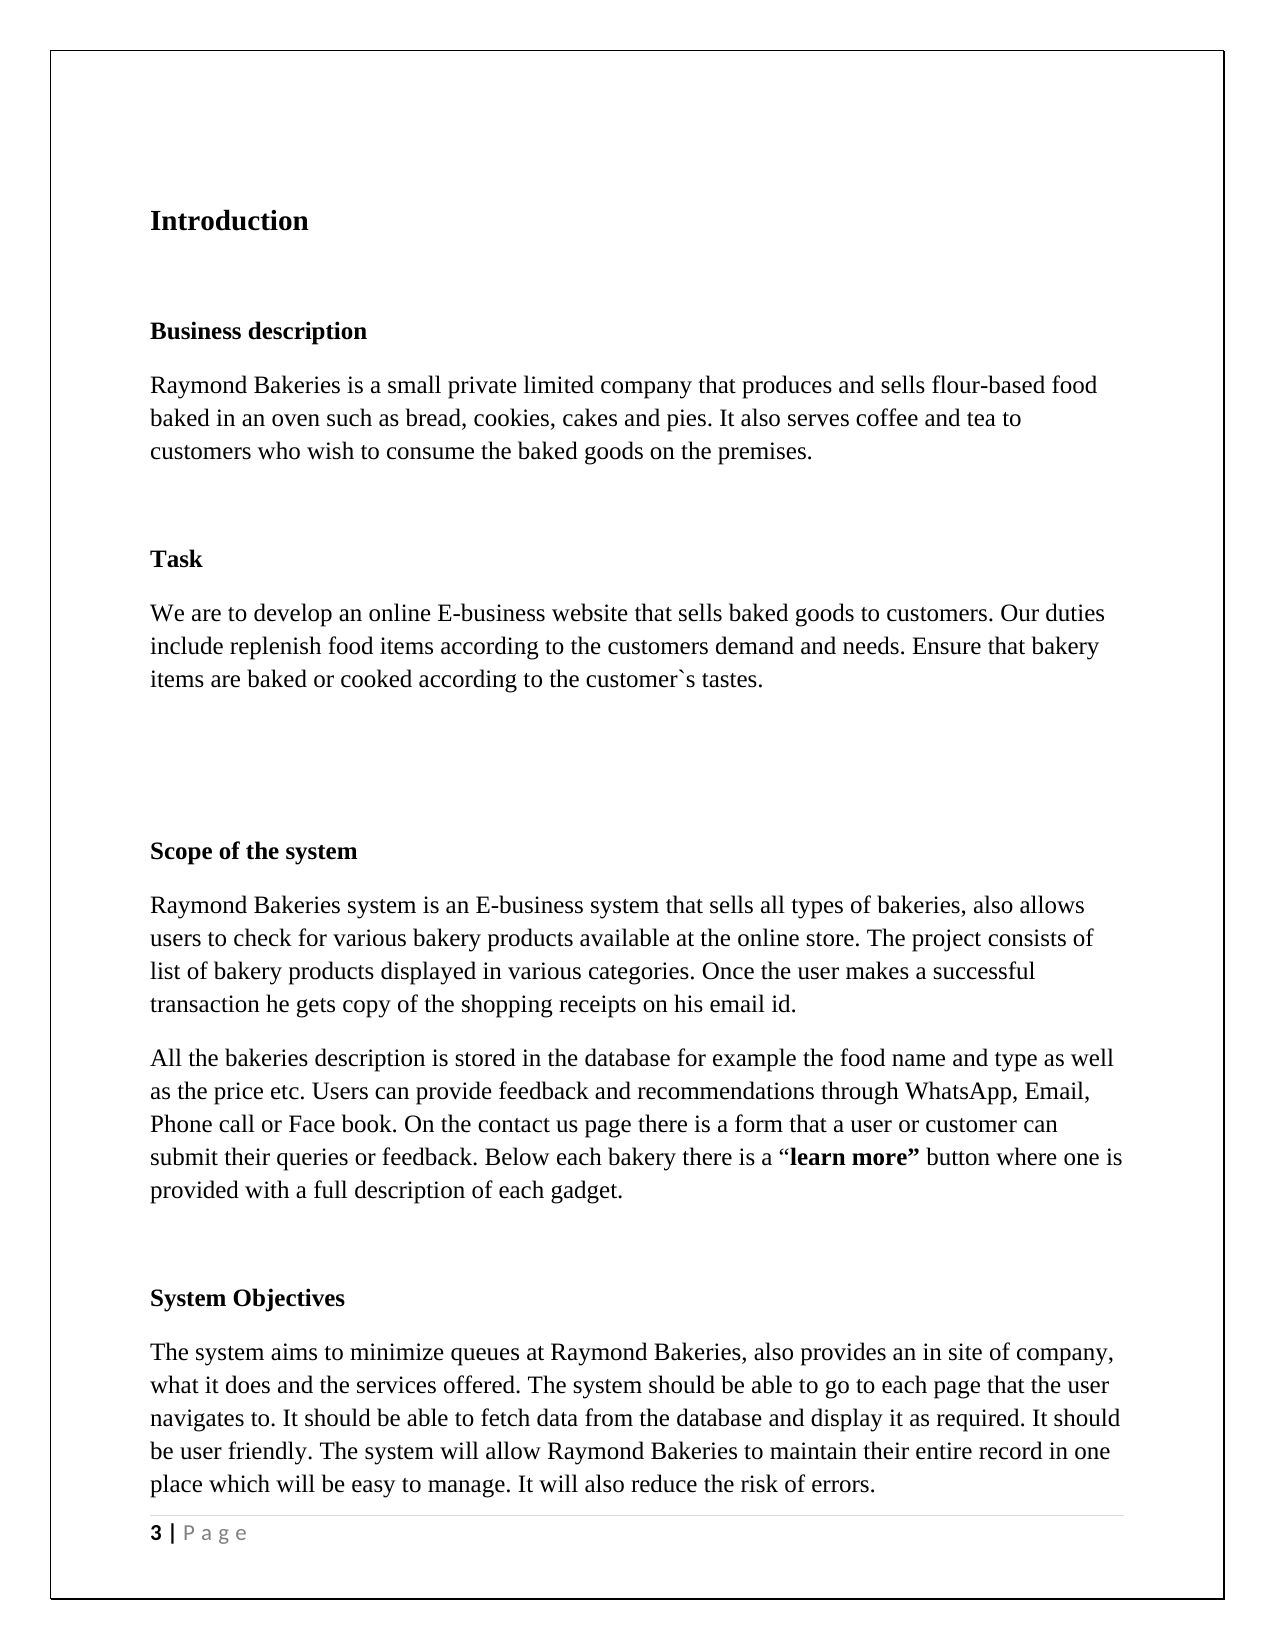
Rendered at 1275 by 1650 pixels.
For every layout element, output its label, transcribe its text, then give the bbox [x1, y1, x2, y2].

text All the bakeries description is stored in the database for example the food name and type as well as the price etc. Users can provide feedback and recommendations through WhatsApp, Email, Phone call or Face book. On the contact us page there is a form that a user or customer can submit their queries or feedback. Below each bakery there is a “learn more” button where one is provided with a full description of each gadget. [150, 1043, 1124, 1204]
text System Objectives [150, 1283, 1124, 1312]
text Raymond Bakeries is a small private limited company that produces and sells flour-based food baked in an oven such as bread, cookies, cakes and pies. It also serves coffee and tea to customers who wish to consume the baked goods on the premises. [150, 370, 1124, 465]
text Business description [150, 316, 1124, 345]
text Task [150, 544, 1124, 573]
text Scope of the system [150, 836, 1124, 865]
text We are to develop an online E-business website that sells baked goods to customers. Our duties include replenish food items according to the customers demand and needs. Ensure that bakery items are baked or cooked according to the customer`s tastes. [150, 598, 1124, 692]
text The system aims to minimize queues at Raymond Bakeries, also provides an in site of company, what it does and the services offered. The system should be able to go to each page that the user navigates to. It should be able to fetch data from the database and display it as required. It should be user friendly. The system will allow Raymond Bakeries to maintain their entire record in one place which will be easy to manage. It will also reduce the risk of errors. [150, 1337, 1124, 1498]
text Raymond Bakeries system is an E-business system that sells all types of bakeries, also allows users to check for various bakery products available at the online store. The project consists of list of bakery products displayed in various categories. Once the user makes a successful transaction he gets copy of the shopping receipts on his email id. [150, 890, 1124, 1018]
text Introduction [150, 203, 1124, 237]
